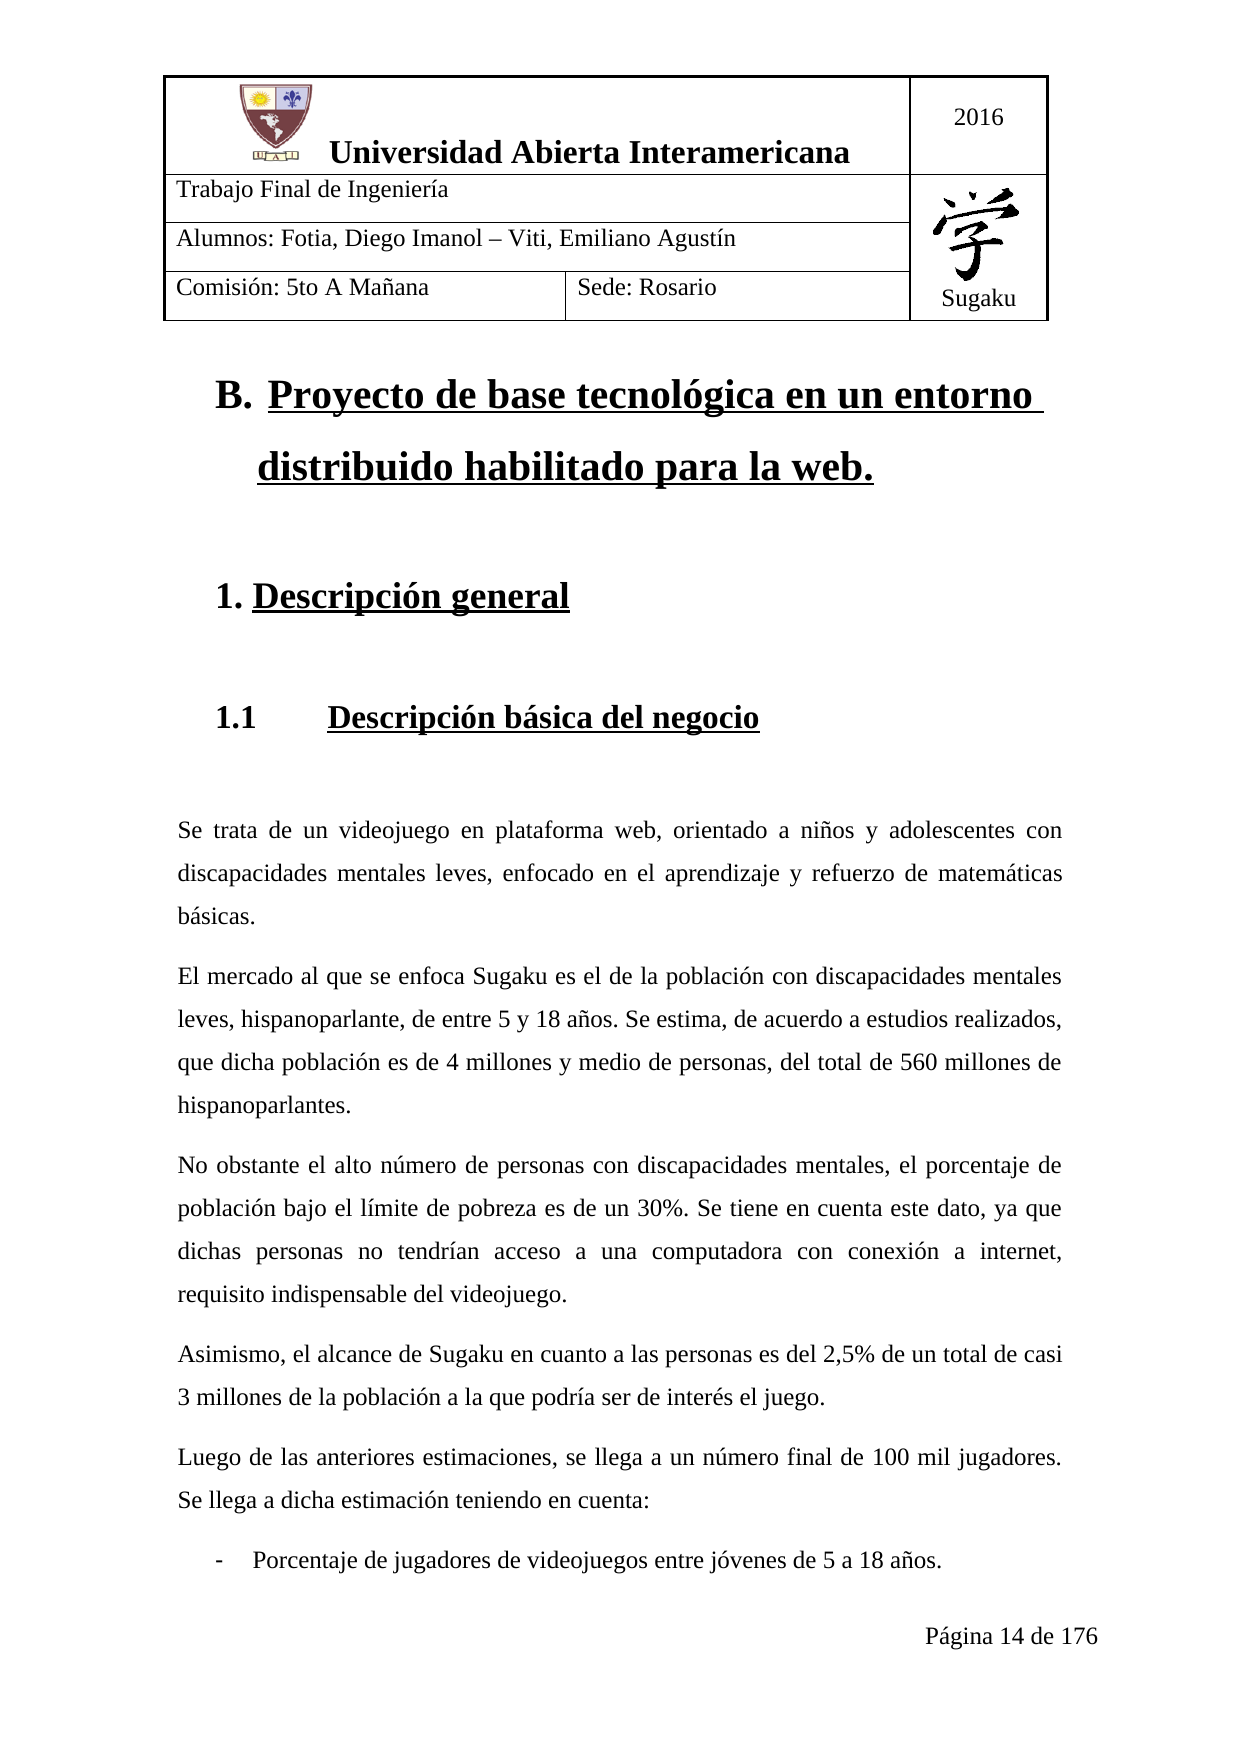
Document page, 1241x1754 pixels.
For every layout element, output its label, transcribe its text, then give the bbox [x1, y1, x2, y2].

subtitle Proyecto de base tecnológica en un entorno distribuido habilitado para la web. [215, 173, 1063, 489]
subtitle Descripción básica del negocio [215, 698, 1063, 736]
text El mercado al que se enfoca Sugaku es el de la población con discapacidades mentales leves, hispanoparlante, de entre 5 y 18 años. Se estima, de acuerdo a estudios realizados, que dicha población es de 4 millones y medio de personas, del total de 560 millones de hispanoparlantes. [177, 961, 1063, 1119]
picture [223, 78, 329, 164]
text Se trata de un videojuego en plataforma web, orientado a niños y adolescentes con discapacidades mentales leves, enfocado en el aprendizaje y refuerzo de matemáticas básicas. [177, 815, 1063, 930]
subtitle Descripción general [215, 573, 1063, 616]
text No obstante el alto número de personas con discapacidades mentales, el porcentaje de población bajo el límite de pobreza es de un 30%. Se tiene en cuenta este dato, ya que dichas personas no tendrían acceso a una computadora con conexión a internet, requisito indispensable del videojuego. [177, 1150, 1063, 1308]
text Asimismo, el alcance de Sugaku en cuanto a las personas es del 2,5% de un total de casi 3 millones de la población a la que podría ser de interés el juego. [177, 1339, 1063, 1411]
list Porcentaje de jugadores de videojuegos entre jóvenes de 5 a 18 años. [215, 1545, 1063, 1574]
picture [927, 181, 1030, 284]
text Luego de las anteriores estimaciones, se llega a un número final de 100 mil jugadores. Se llega a dicha estimación teniendo en cuenta: [177, 1442, 1063, 1514]
